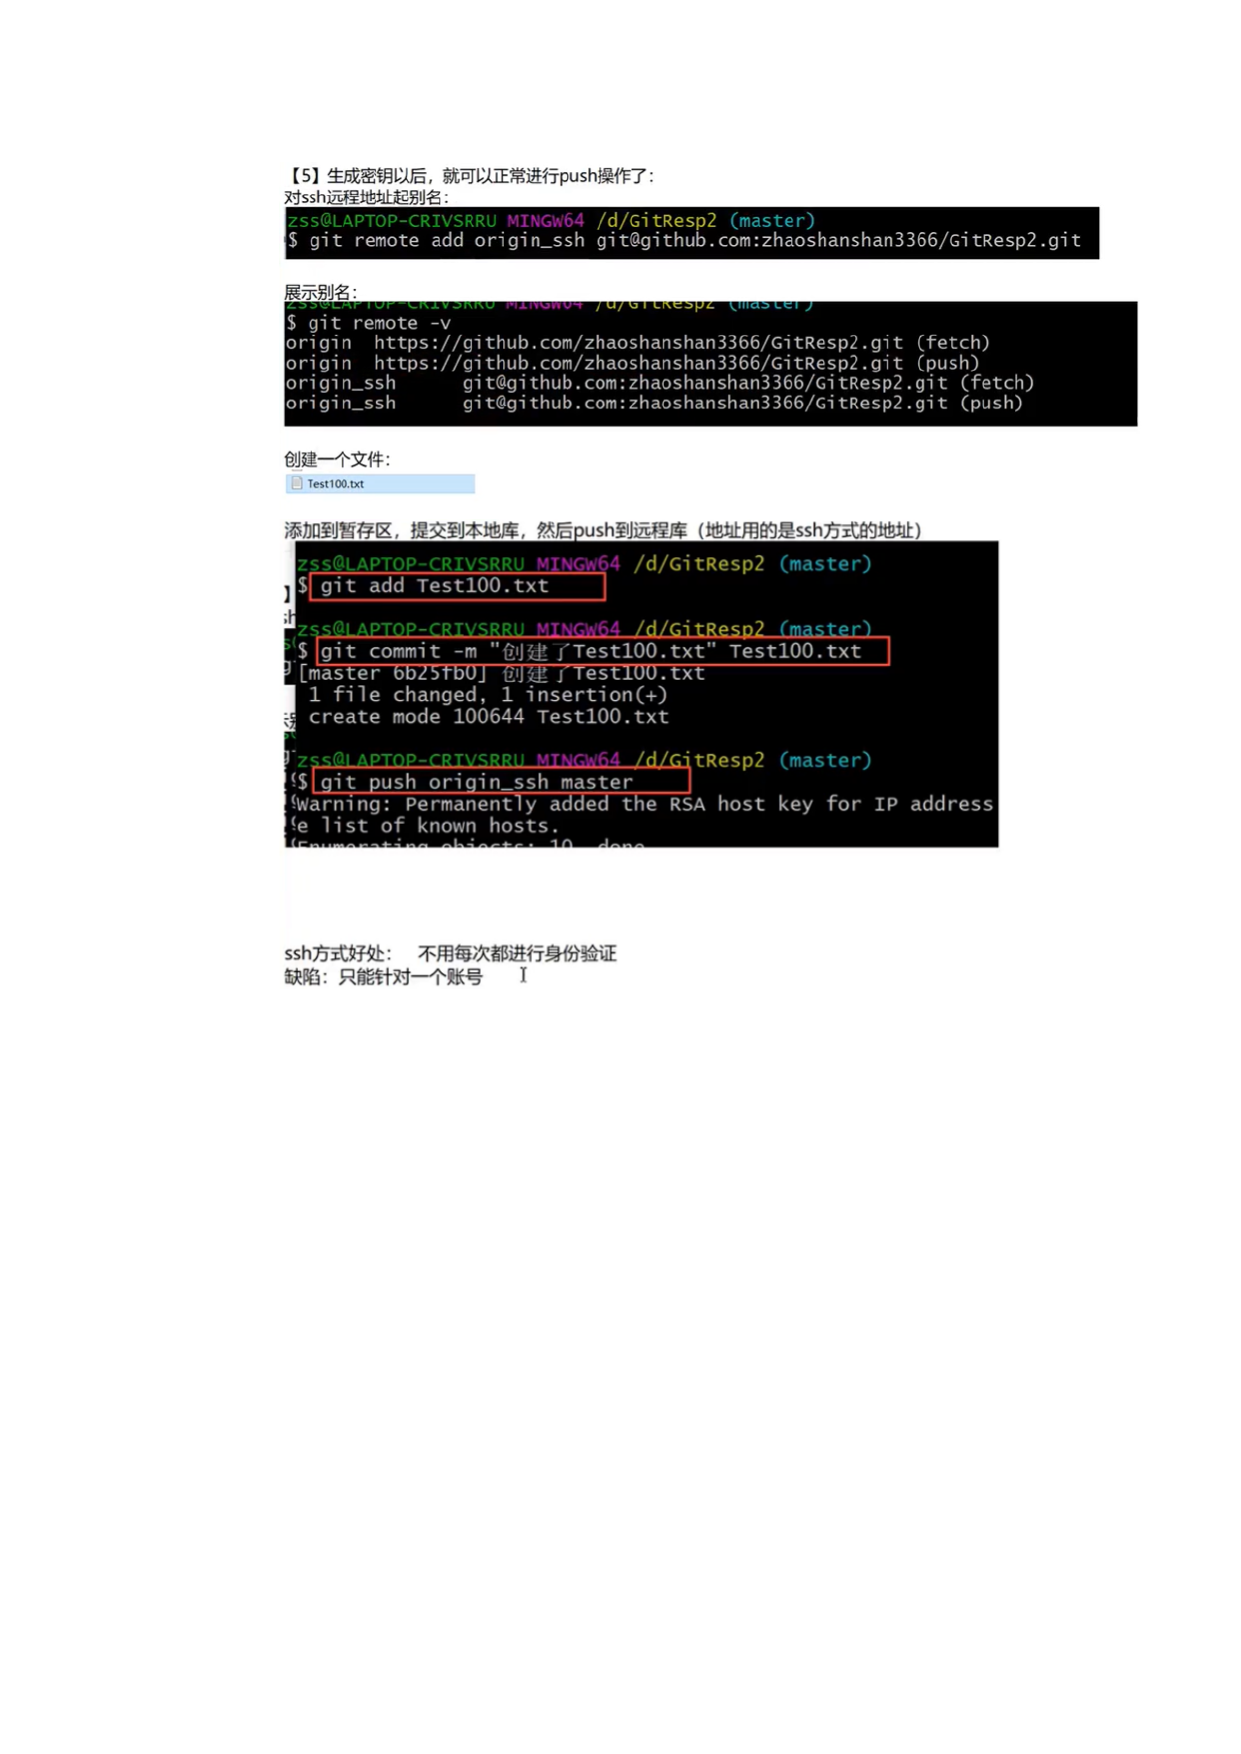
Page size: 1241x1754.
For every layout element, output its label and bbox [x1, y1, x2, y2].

picture [279, 162, 1144, 510]
picture [279, 519, 1145, 989]
